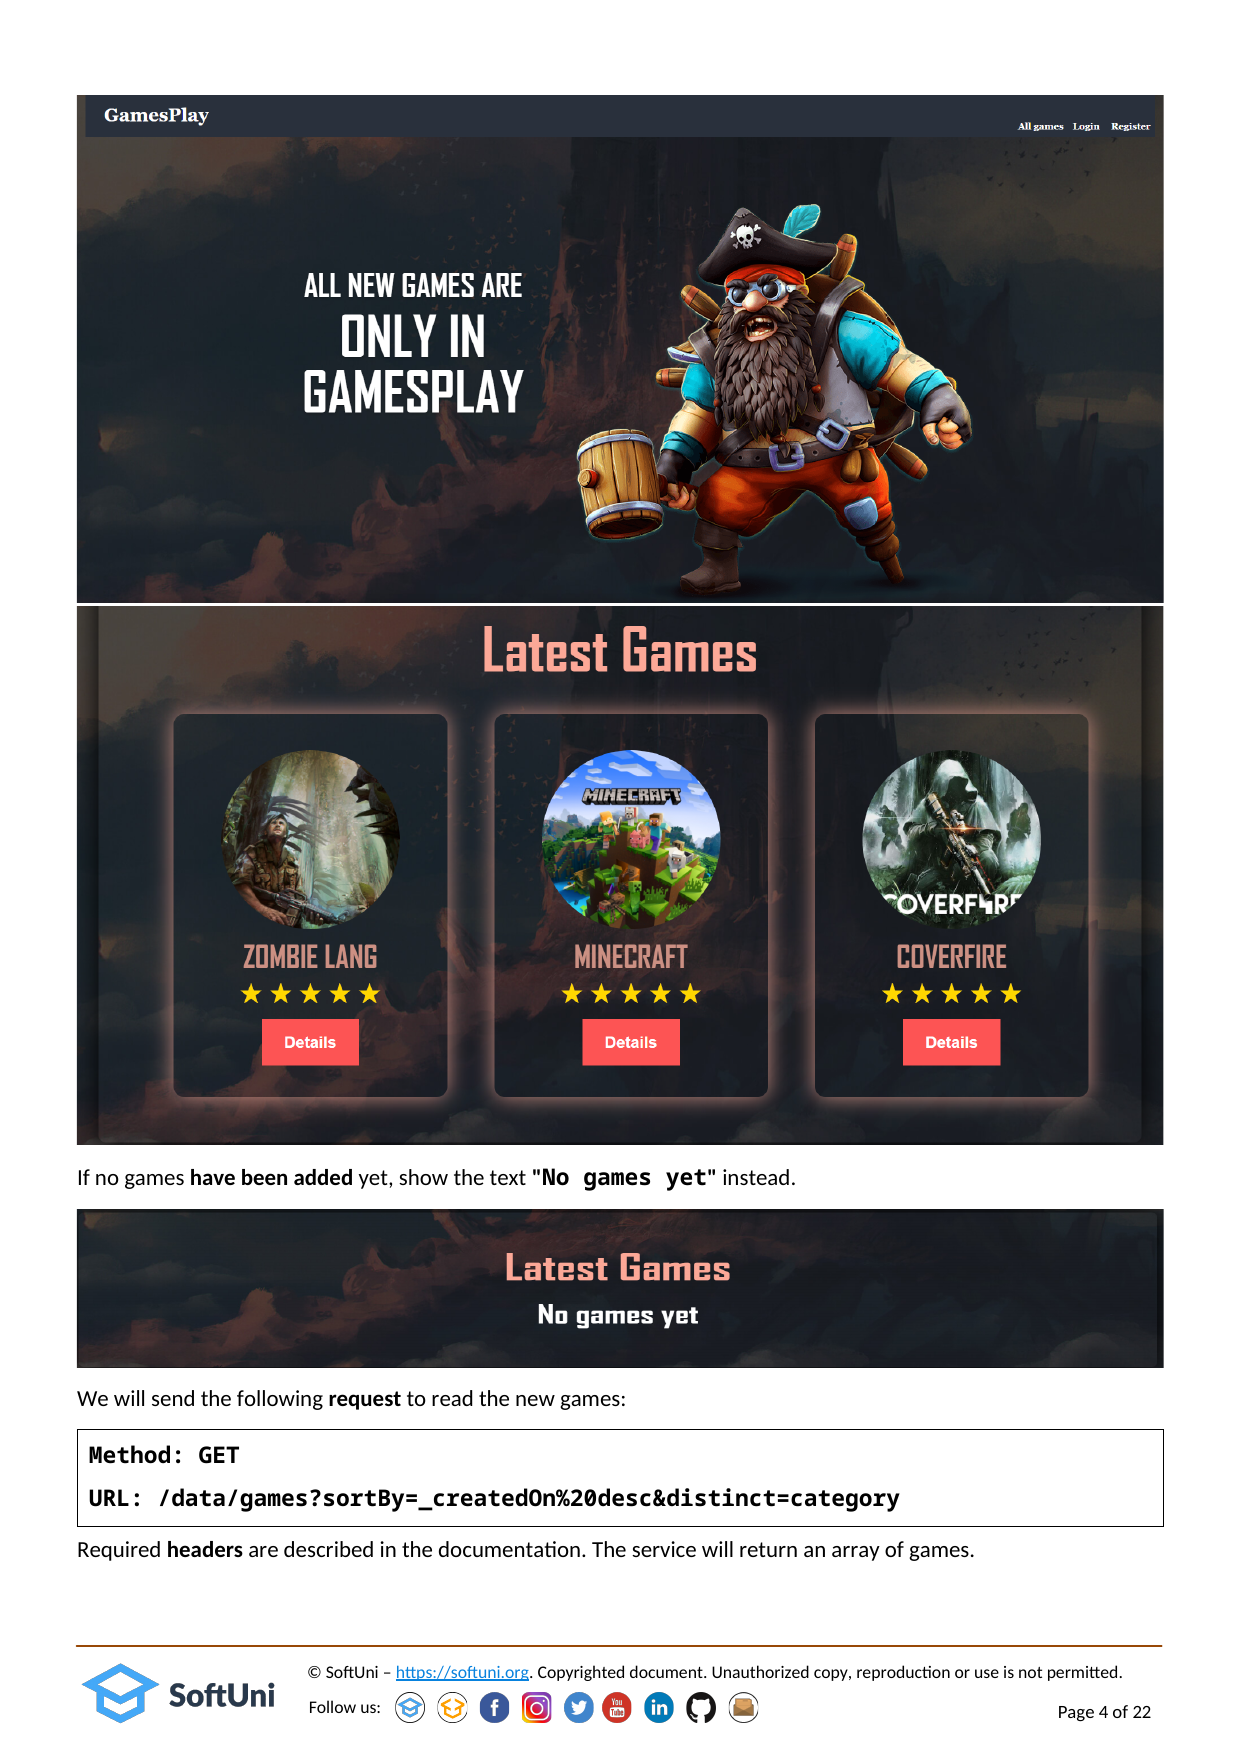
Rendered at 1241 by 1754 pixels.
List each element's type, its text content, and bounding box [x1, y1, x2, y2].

picture [564, 1692, 594, 1723]
picture [644, 1692, 653, 1701]
table_header Method: GET URL: /data/games?sortBy=_createdOn%20desc&distinct=category [78, 1430, 1163, 1526]
text We will send the following request to read the new games: [77, 1384, 1163, 1412]
picture [75, 1658, 281, 1729]
picture [395, 1692, 425, 1723]
picture [76, 95, 1164, 603]
picture [522, 1692, 552, 1723]
picture [658, 1705, 667, 1714]
text If no games have been added yet, show the text "No games yet" instead. [77, 1161, 1163, 1192]
picture [665, 1692, 674, 1701]
picture [665, 1714, 674, 1723]
picture [437, 1692, 468, 1723]
picture [644, 1714, 653, 1723]
text Required headers are described in the documentation. The service will return an array of games. [77, 1535, 1163, 1563]
picture [686, 1692, 716, 1723]
picture [602, 1692, 632, 1723]
picture [728, 1692, 759, 1723]
picture [479, 1692, 510, 1723]
picture [76, 606, 1164, 1145]
picture [76, 1209, 1164, 1368]
